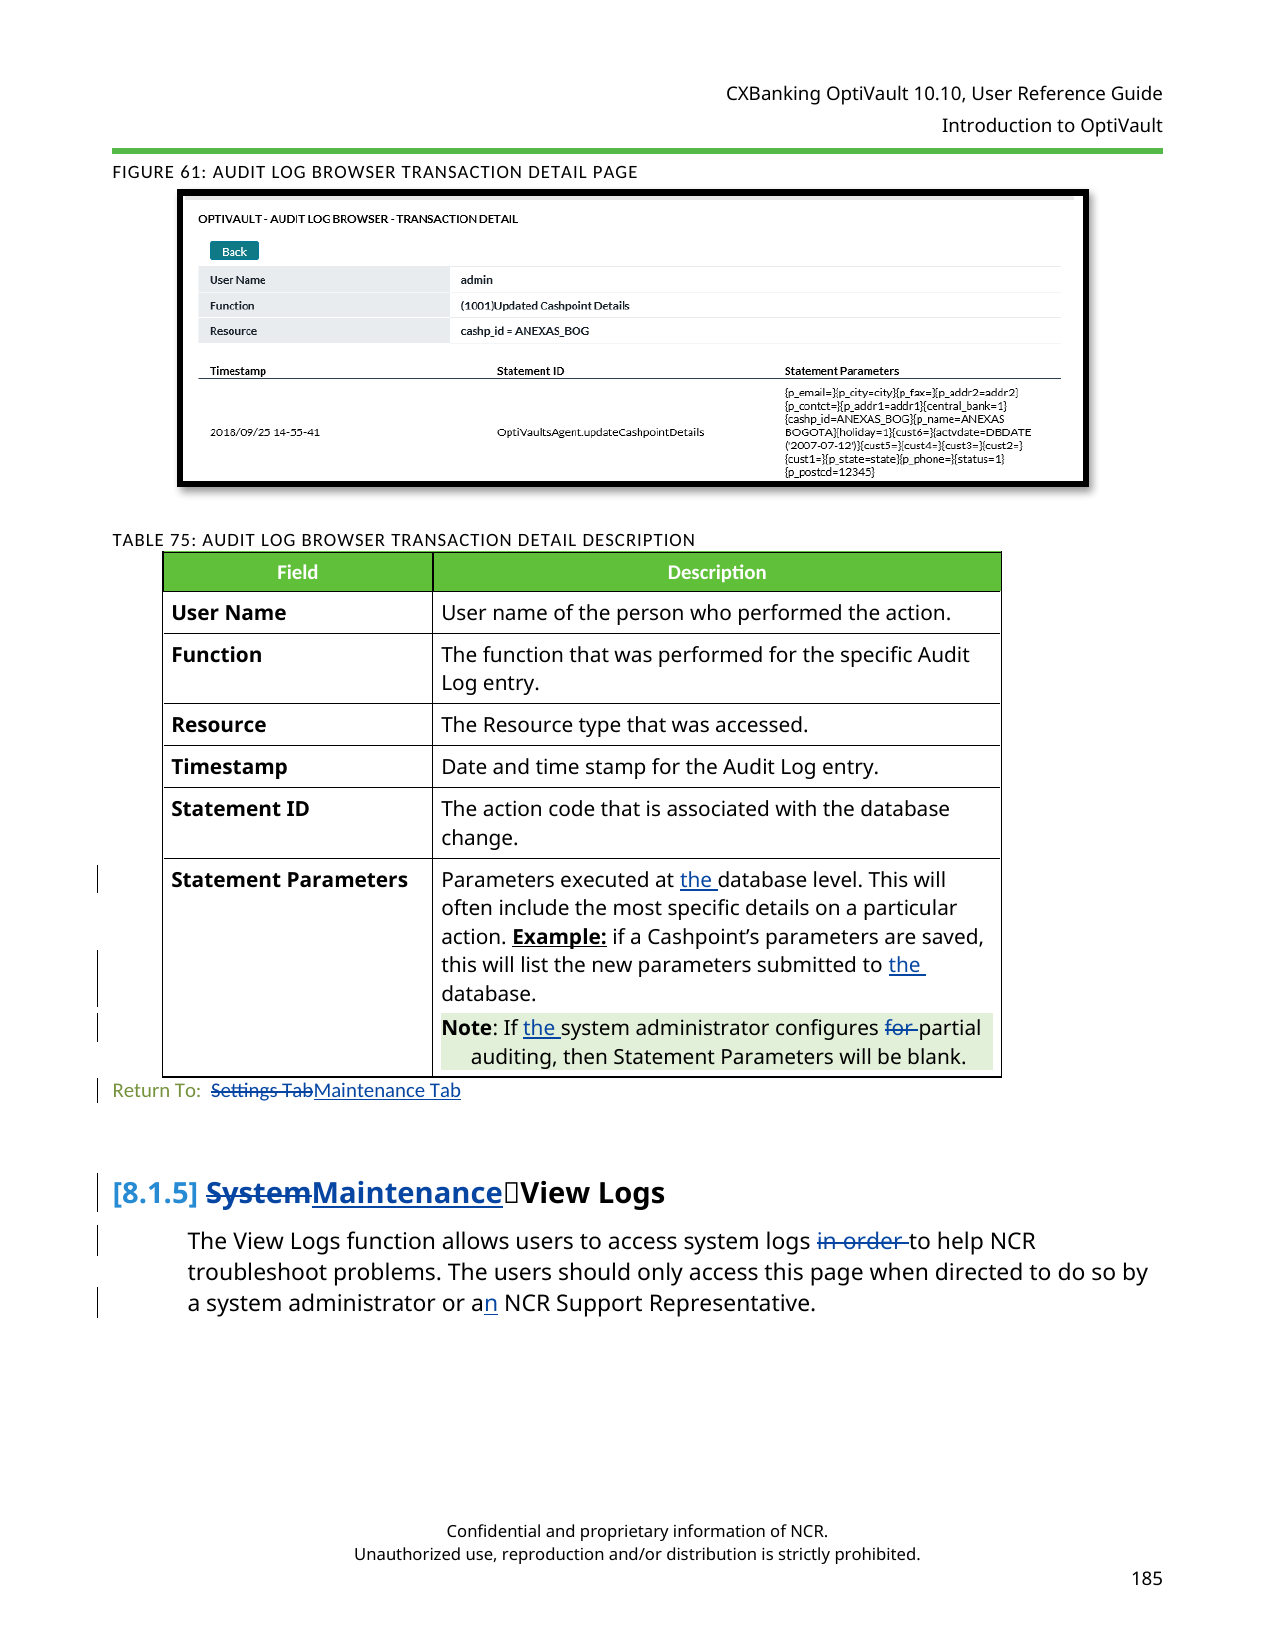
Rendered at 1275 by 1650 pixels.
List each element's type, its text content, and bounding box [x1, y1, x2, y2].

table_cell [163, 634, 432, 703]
text The View Logs function allows users to access system logs to help NCR troubleshoot problems. The users should only access this page when directed to do so by a system administrator or a NCR Support Representative. [187, 1225, 1163, 1318]
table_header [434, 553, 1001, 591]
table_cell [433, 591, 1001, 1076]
subtitle View Logs [112, 1172, 1163, 1212]
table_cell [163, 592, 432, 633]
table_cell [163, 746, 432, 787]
picture [183, 196, 1083, 481]
text Return To: [112, 1077, 1163, 1103]
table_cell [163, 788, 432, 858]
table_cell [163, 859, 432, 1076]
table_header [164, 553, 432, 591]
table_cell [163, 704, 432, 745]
